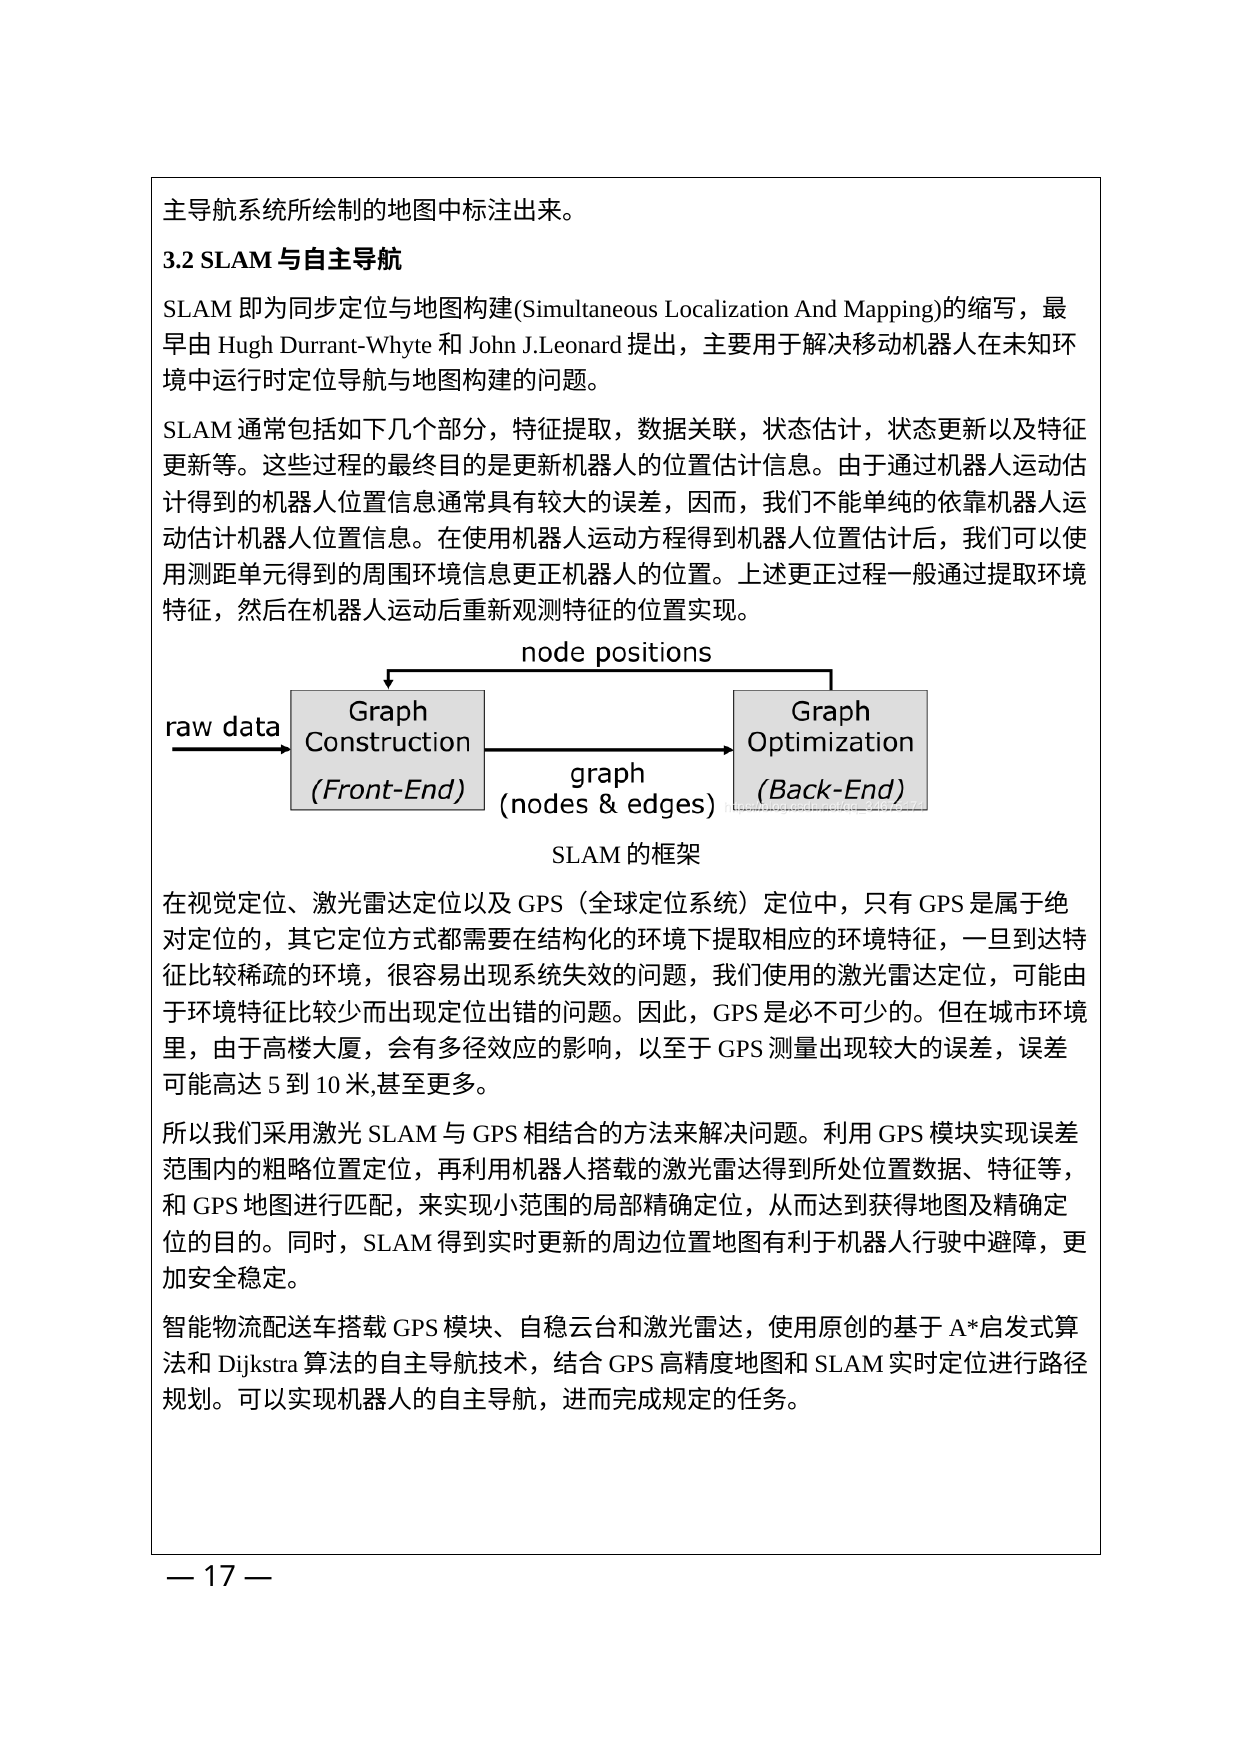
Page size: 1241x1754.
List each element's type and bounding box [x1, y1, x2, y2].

table_cell [152, 178, 1100, 1554]
picture [162, 639, 931, 822]
